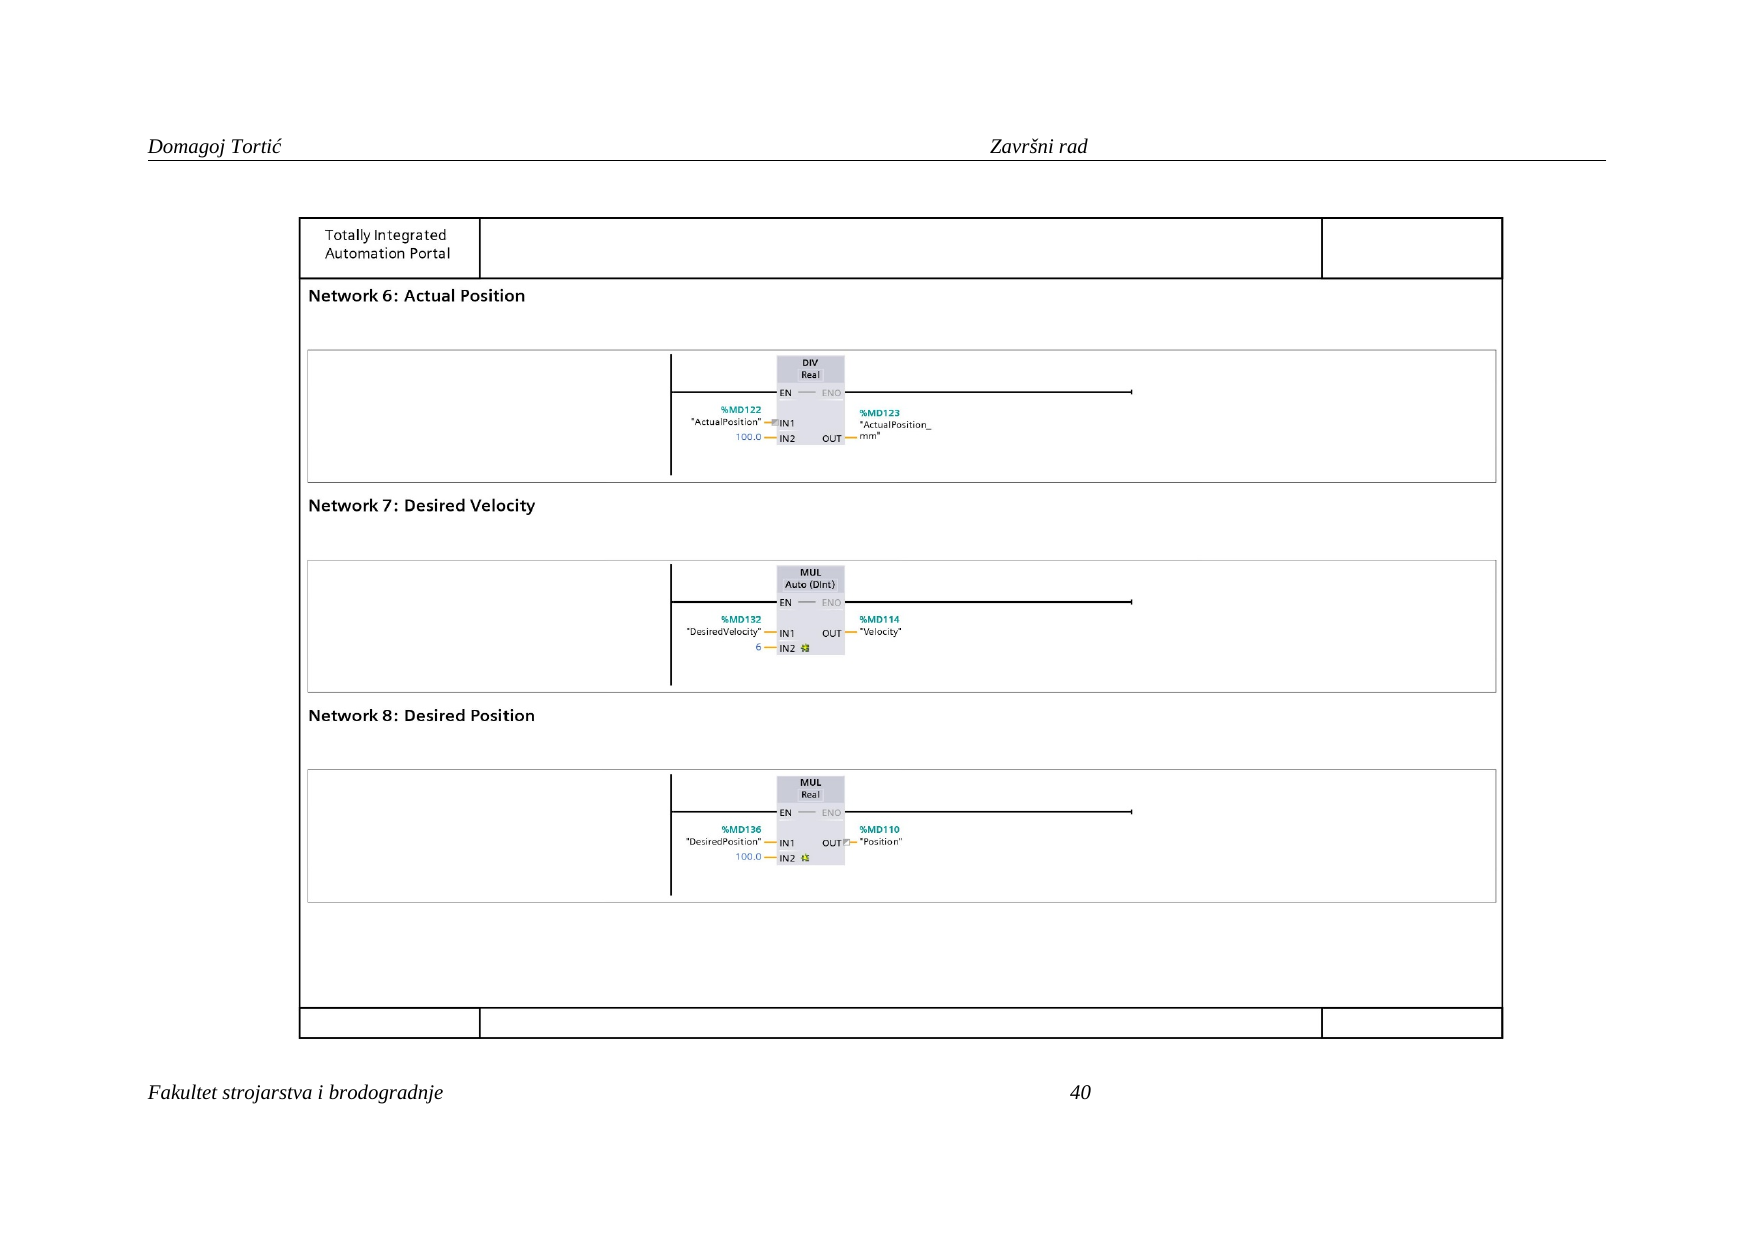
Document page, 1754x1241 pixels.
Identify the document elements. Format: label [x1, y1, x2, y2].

picture [209, 173, 1545, 1068]
